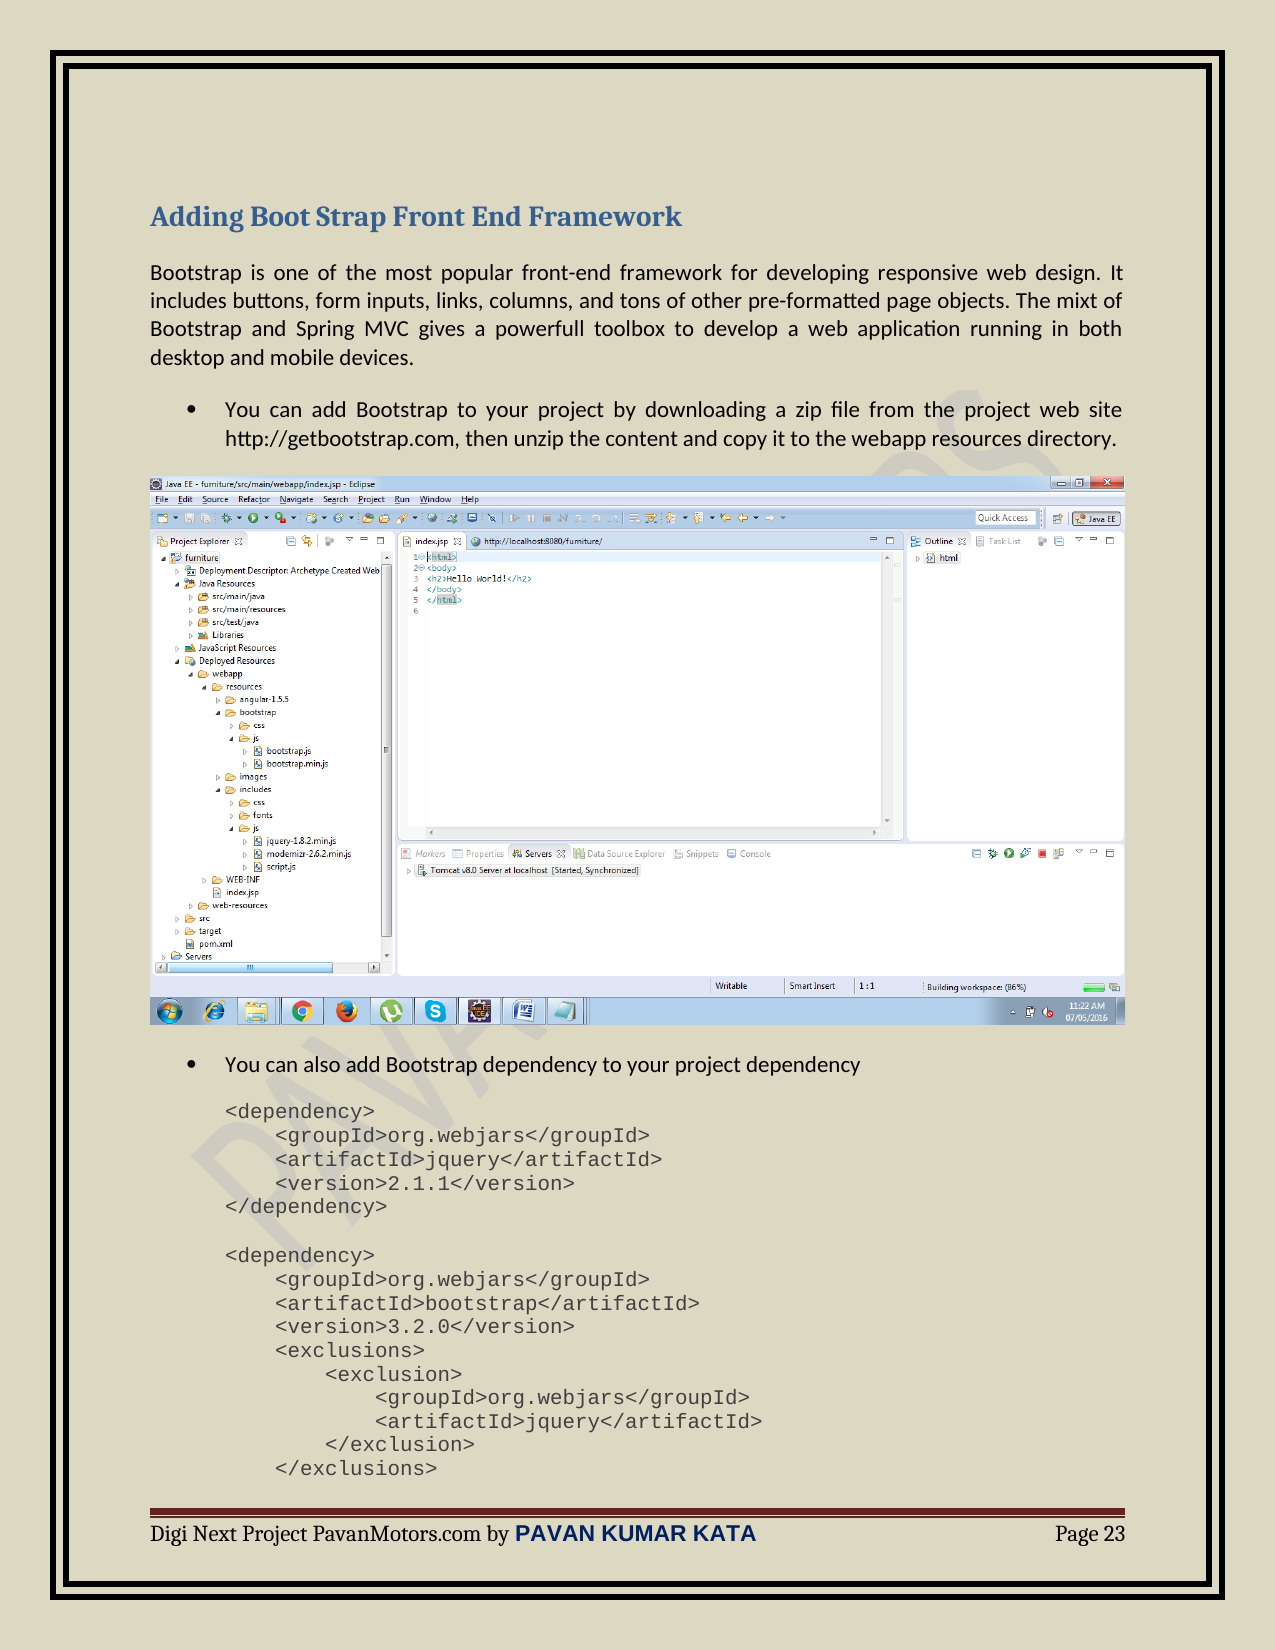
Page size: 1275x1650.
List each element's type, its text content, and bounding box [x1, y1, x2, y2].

list <dependency> [225, 1245, 1125, 1269]
list <version>3.2.0</version> [225, 1316, 1125, 1340]
list <exclusions> [225, 1340, 1125, 1363]
list </exclusion> [225, 1434, 1125, 1458]
list <version>2.1.1</version> [225, 1172, 1125, 1196]
list </dependency> [225, 1196, 1125, 1220]
picture [150, 476, 1125, 1025]
list </exclusions> [225, 1458, 1125, 1482]
list <artifactId>jquery</artifactId> [225, 1149, 1125, 1172]
text Bootstrap is one of the most popular front-end framework for developing responsive web design. It includes buttons, form inputs, links, columns, and tons of other pre-formatted page objects. The mixt of Bootstrap and Spring MVC gives a powerfull toolbox to develop a web application running in both desktop and mobile devices. [150, 258, 1125, 371]
subtitle Adding Boot Strap Front End Framework [150, 200, 1125, 233]
list You can add Bootstrap to your project by downloading a zip file from the project web site http://getbootstrap.com, then unzip the content and copy it to the webapp resources directory. [187, 396, 1125, 452]
list <groupId>org.webjars</groupId> [225, 1387, 1125, 1411]
list <dependency> [225, 1102, 1125, 1125]
list You can also add Bootstrap dependency to your project dependency [187, 1050, 1125, 1078]
list <artifactId>jquery</artifactId> [225, 1411, 1125, 1434]
list <groupId>org.webjars</groupId> [225, 1269, 1125, 1293]
list <groupId>org.webjars</groupId> [225, 1125, 1125, 1149]
list <artifactId>bootstrap</artifactId> [225, 1293, 1125, 1316]
list <exclusion> [225, 1363, 1125, 1387]
